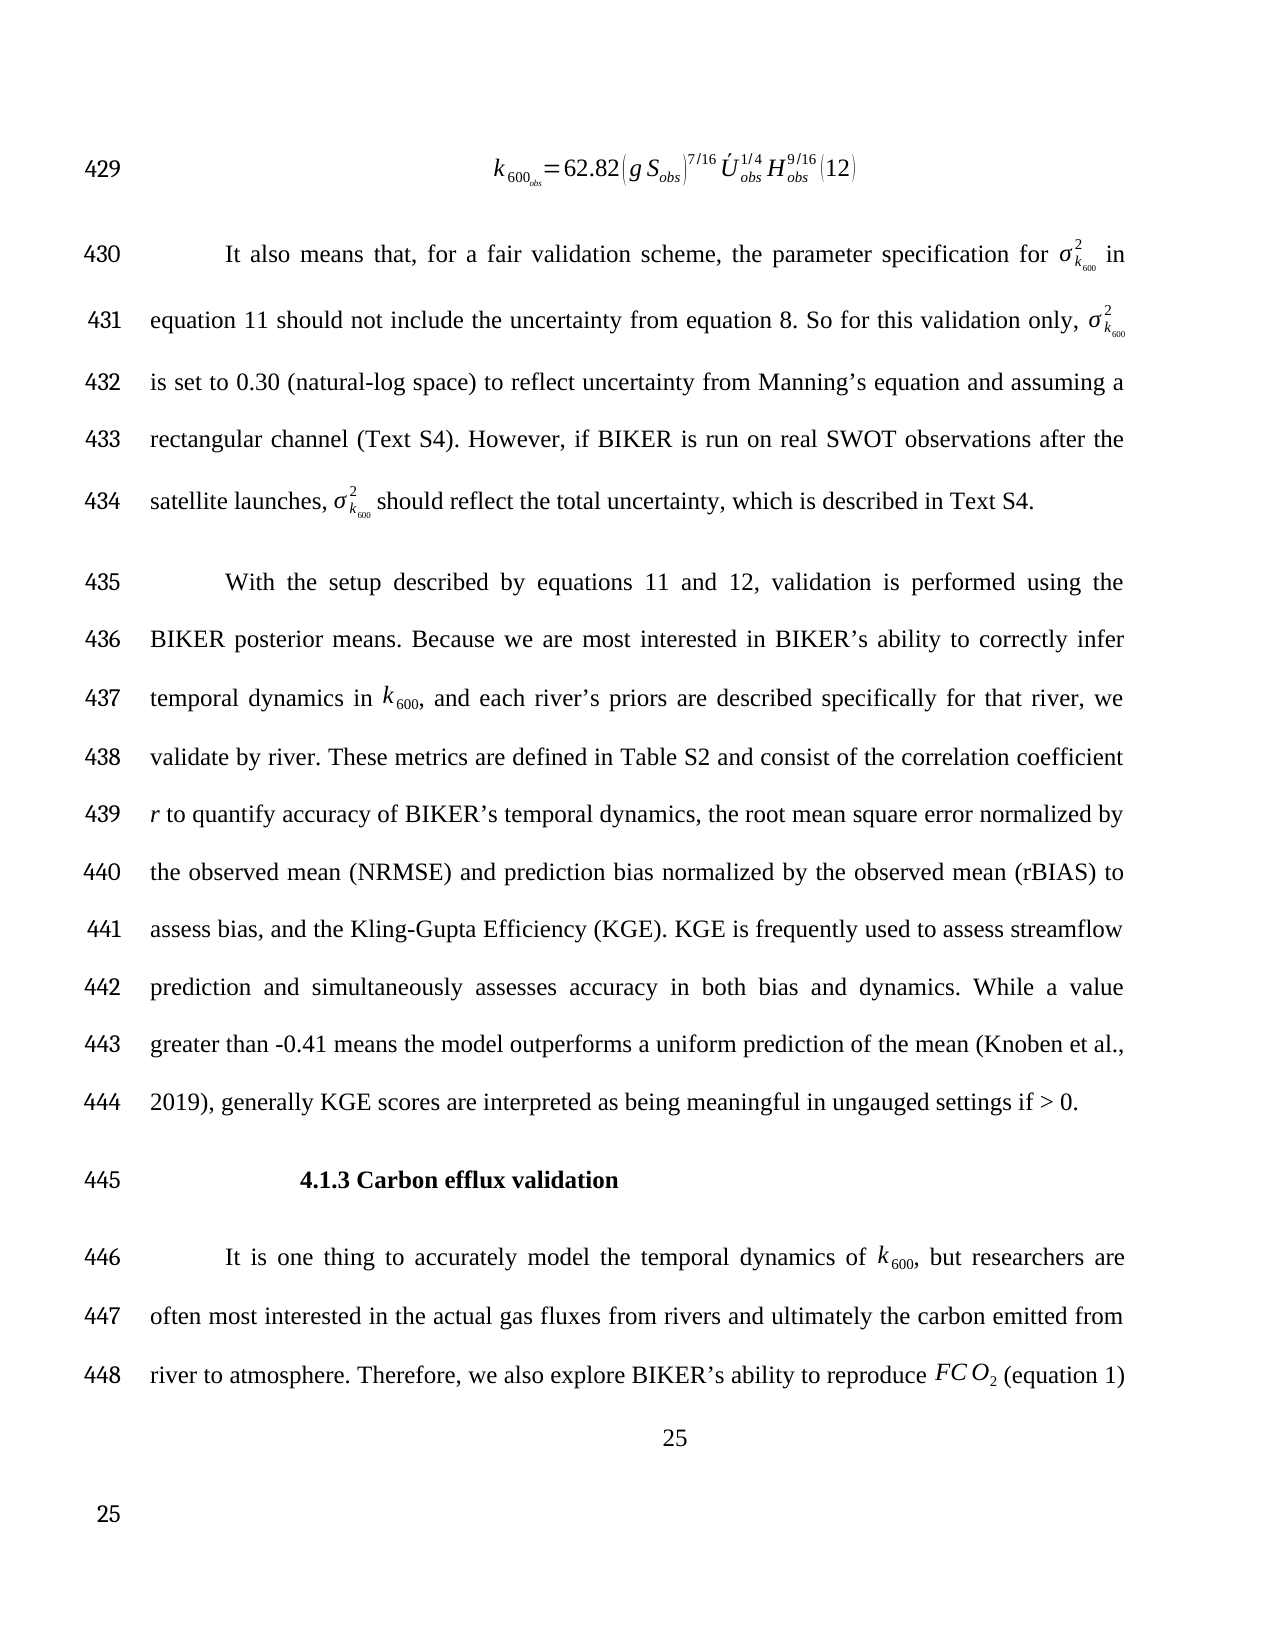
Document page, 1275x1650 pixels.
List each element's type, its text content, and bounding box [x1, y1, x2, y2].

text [150, 1241, 1125, 1390]
text With the setup described by equations 11 and 12, validation is performed using the BIKER posterior means. Because we are most interested in BIKER’s ability to correctly infer temporal dynamics in , and each river’s priors are described specifically for that river, we validate by river. These metrics are defined in Table S2 and consist of the correlation coefficient r to quantify accuracy of BIKER’s temporal dynamics, the root mean square error normalized by the observed mean (NRMSE) and prediction bias normalized by the observed mean (rBIAS) to assess bias, and the Kling-Gupta Efficiency (KGE). KGE is frequently used to assess streamflow prediction and simultaneously assesses accuracy in both bias and dynamics. While a value greater than -0.41 means the model outperforms a uniform prediction of the mean (Knoben et al., 2019), generally KGE scores are interpreted as being meaningful in ungauged settings if > 0. [150, 567, 1125, 1115]
subtitle 4.1.3 Carbon efflux validation [225, 1165, 1125, 1194]
text It also means that, for a fair validation scheme, the parameter specification for in equation 11 should not include the uncertainty from equation 8. So for this validation only, is set to 0.30 (natural-log space) to reflect uncertainty from Manning’s equation and assuming a rectangular channel (Text S4). However, if BIKER is run on real SWOT observations after the satellite launches, should reflect the total uncertainty, which is described in Text S4. [150, 235, 1125, 519]
